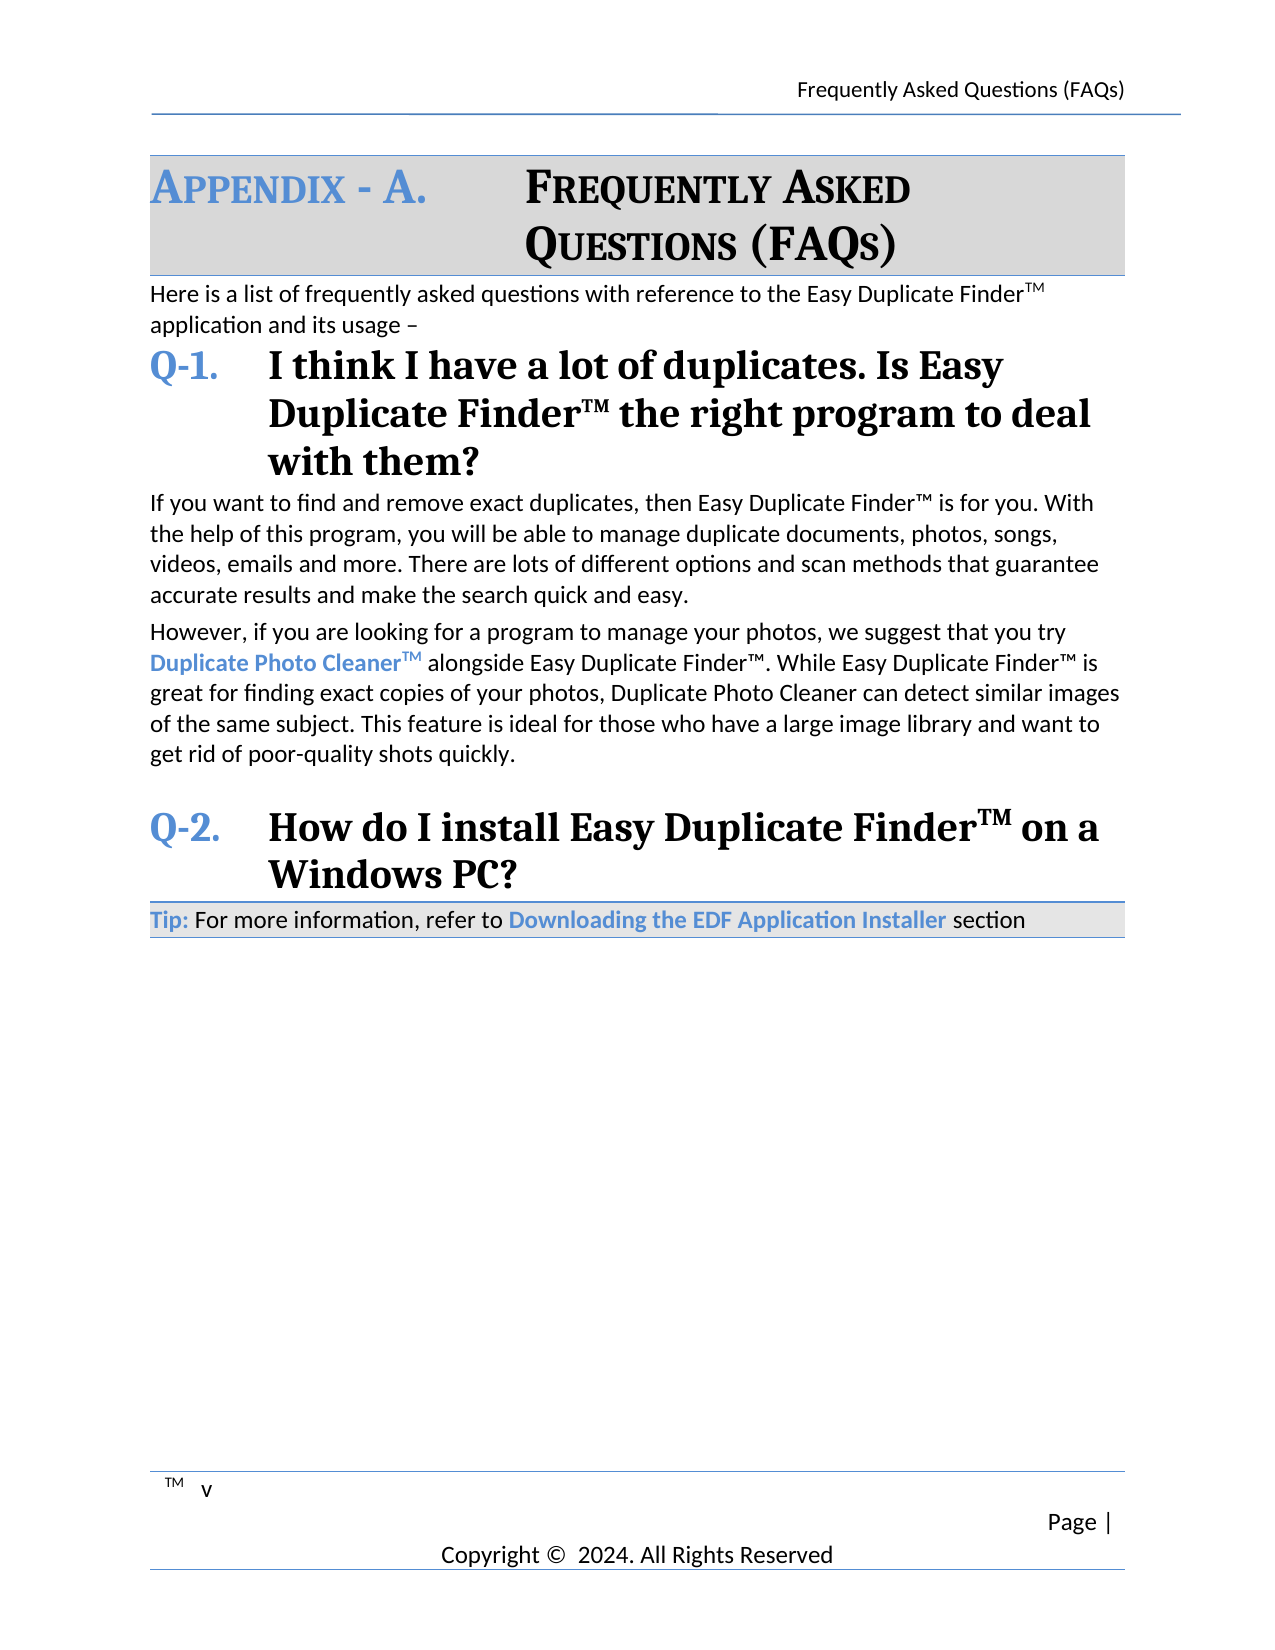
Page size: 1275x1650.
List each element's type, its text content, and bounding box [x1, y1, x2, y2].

text Frequently Asked Questions (FAQs) [150, 156, 1125, 275]
text However, if you are looking for a program to manage your photos, we suggest that you try Duplicate Photo CleanerTM alongside Easy Duplicate Finder™. While Easy Duplicate Finder™ is great for finding exact copies of your photos, Duplicate Photo Cleaner can detect similar images of the same subject. This feature is ideal for those who have a large image library and want to get rid of poor-quality shots quickly. [150, 616, 1125, 769]
text Tip: For more information, refer to Downloading the EDF Application Installer section [150, 903, 1125, 937]
text How do I install Easy Duplicate FinderTM on a Windows PC? [150, 803, 1125, 899]
text If you want to find and remove exact duplicates, then Easy Duplicate Finder™ is for you. With the help of this program, you will be able to manage duplicate documents, photos, songs, videos, emails and more. There are lots of different options and scan methods that guarantee accurate results and make the search quick and easy. [150, 487, 1125, 609]
text Here is a list of frequently asked questions with reference to the Easy Duplicate FinderTM application and its usage – [150, 278, 1125, 339]
text I think I have a lot of duplicates. Is Easy Duplicate Finder™ the right program to deal with them? [150, 342, 1125, 485]
